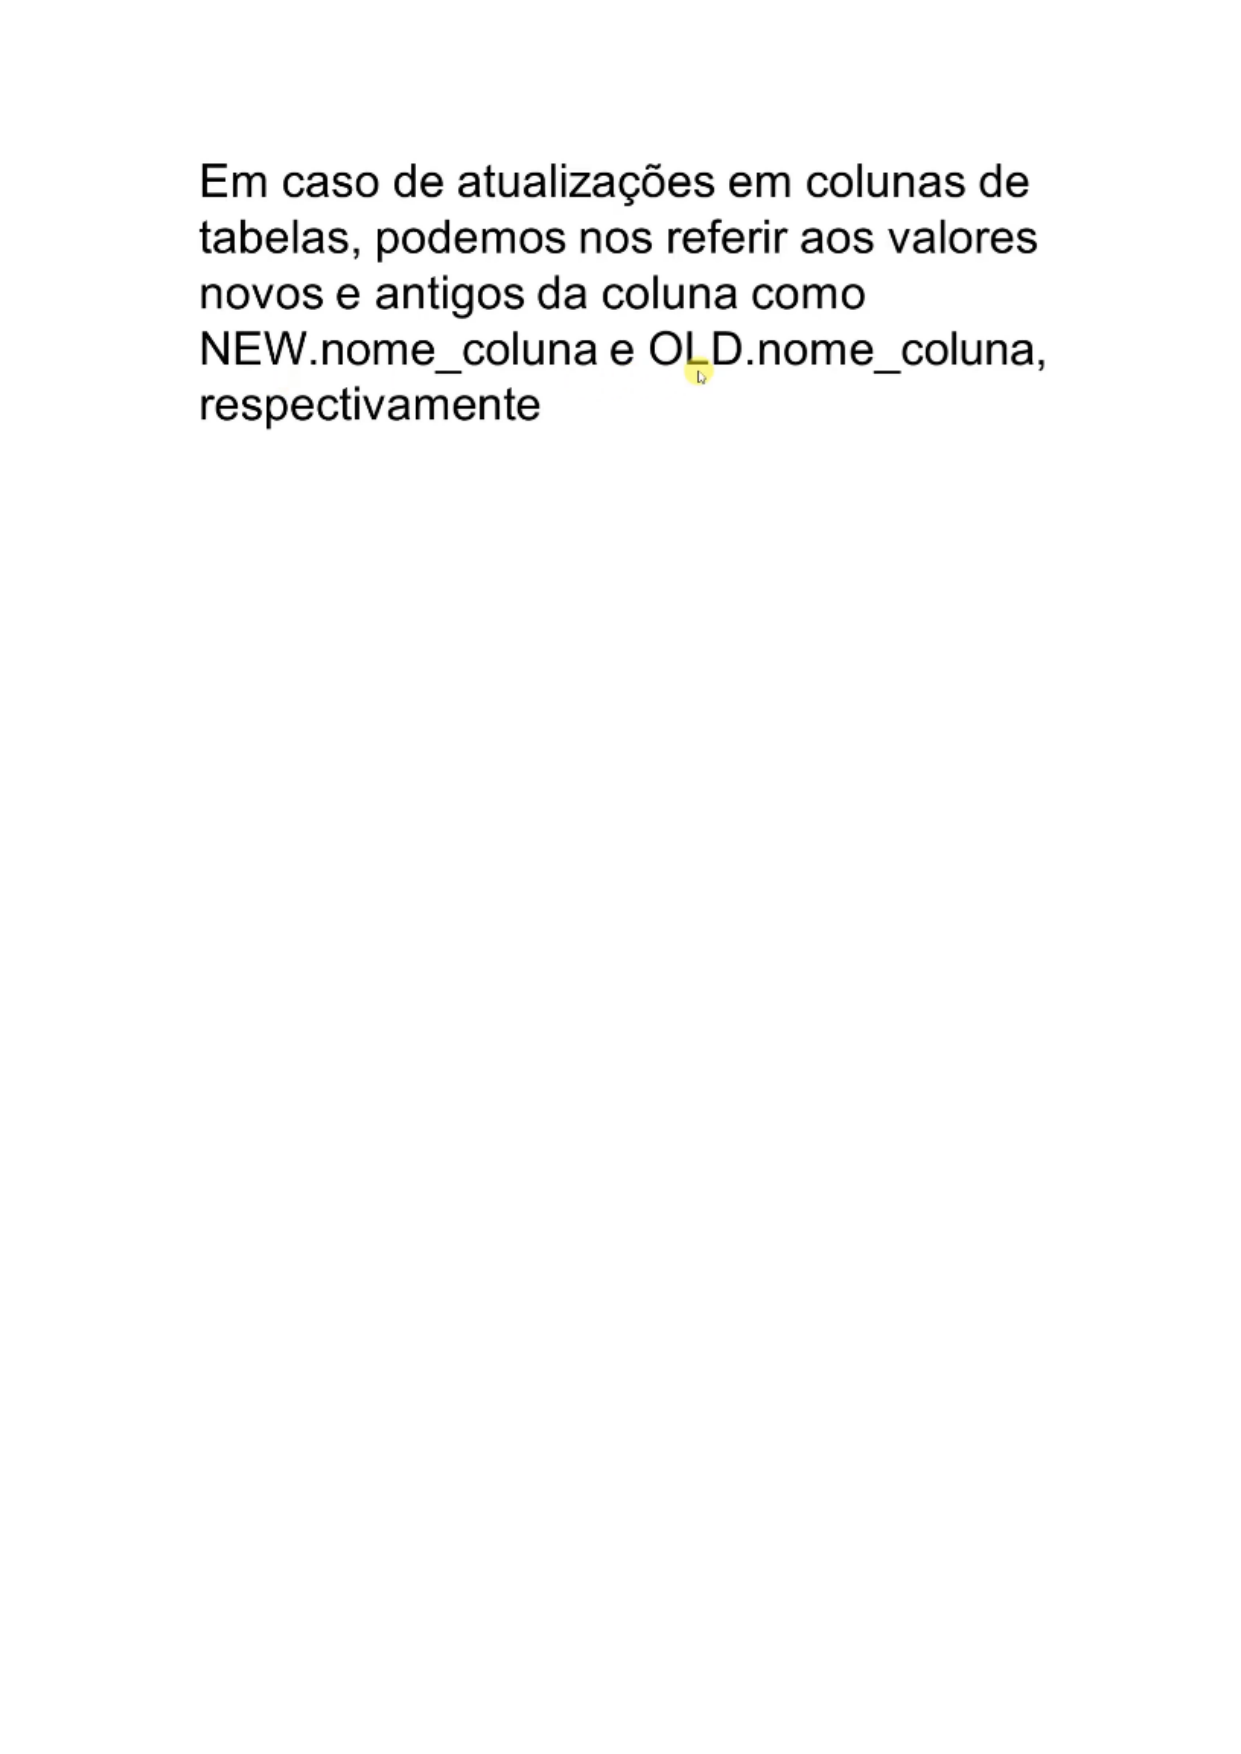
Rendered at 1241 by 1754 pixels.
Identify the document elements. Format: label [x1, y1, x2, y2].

picture [177, 147, 1063, 444]
